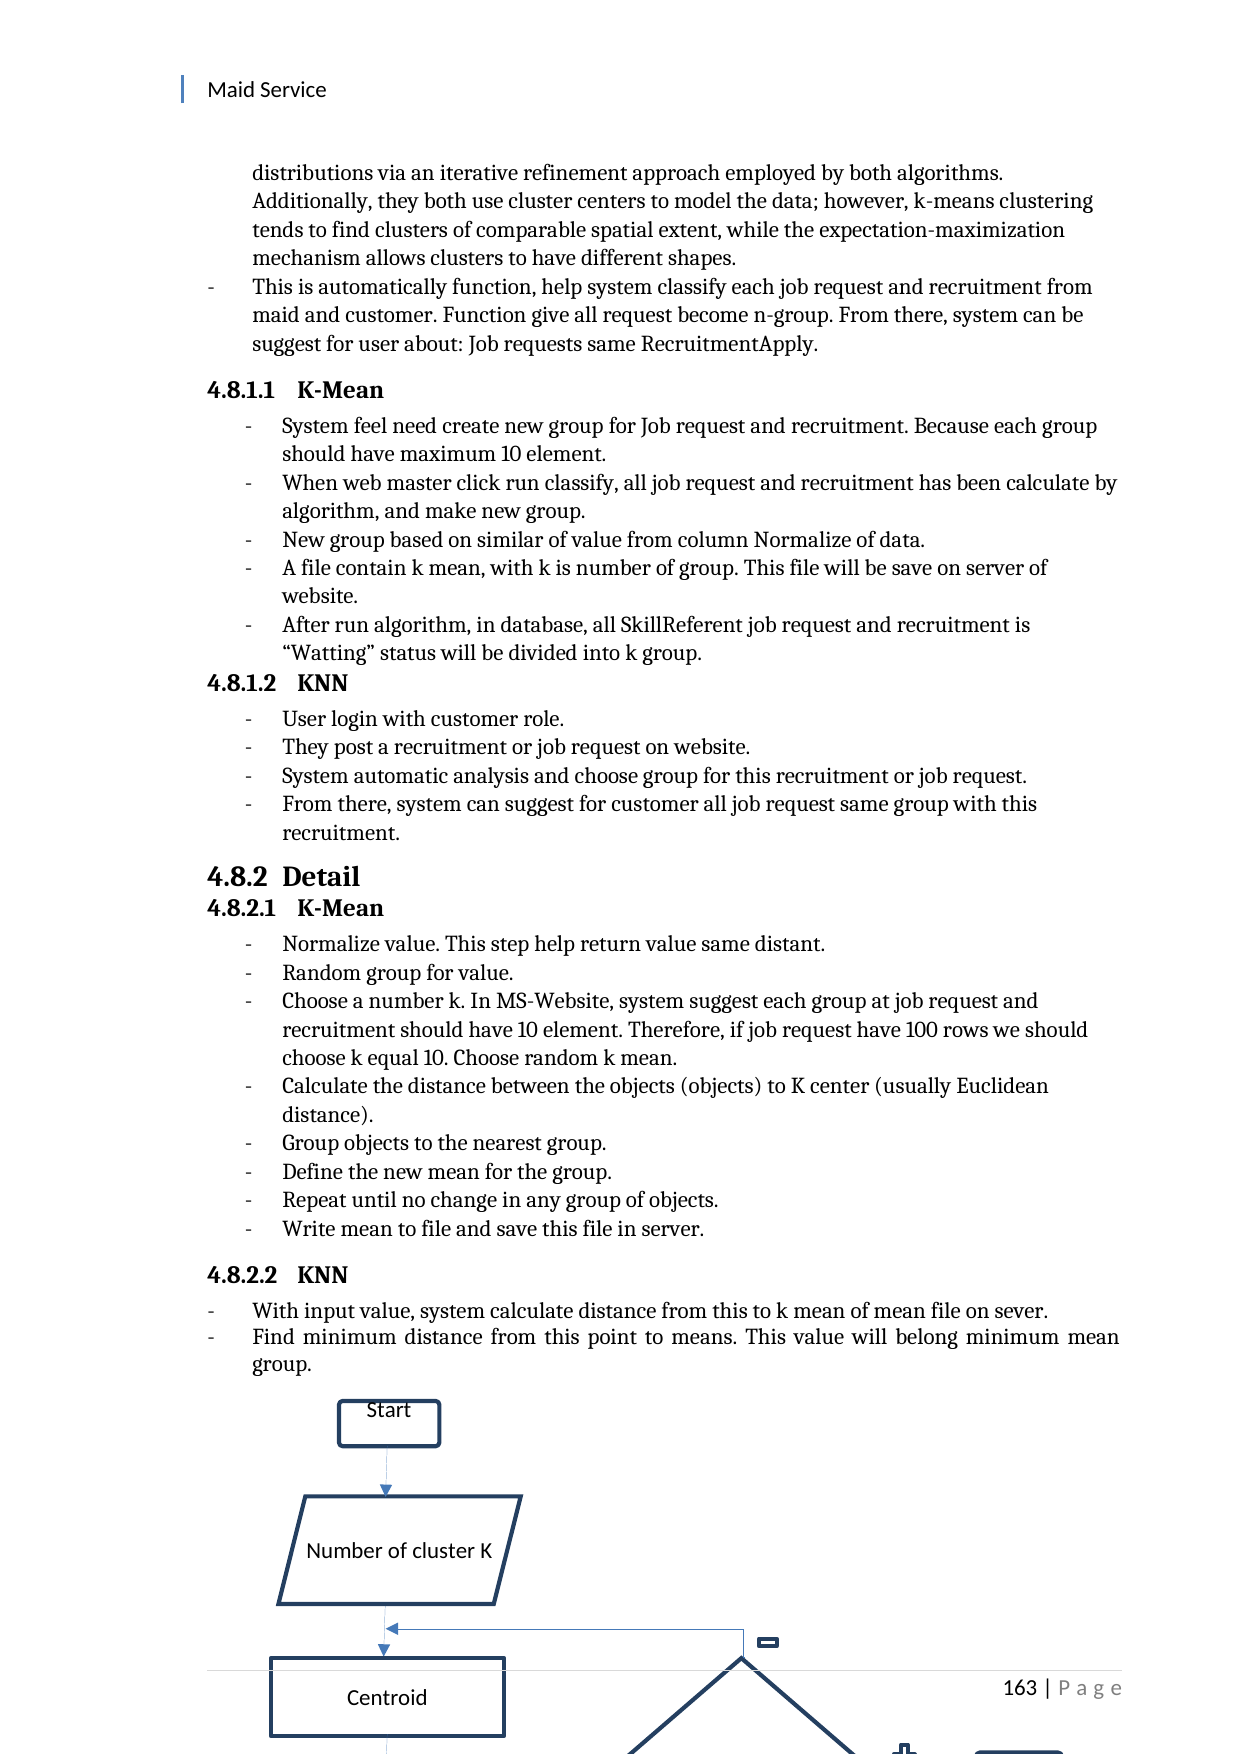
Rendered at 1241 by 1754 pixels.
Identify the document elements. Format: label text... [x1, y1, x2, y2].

list With input value, system calculate distance from this to k mean of mean file on sever. [207, 1298, 1122, 1324]
subtitle KNN [207, 669, 1122, 697]
list A file contain k mean, with k is number of group. This file will be save on server of website. [244, 555, 1122, 610]
subtitle KNN [207, 1261, 1122, 1289]
list System automatic analysis and choose group for this recruitment or job request. [244, 763, 1122, 789]
list Normalize value. This step help return value same distant. [244, 931, 1122, 957]
list Calculate the distance between the objects (objects) to K center (usually Euclidean distance). [244, 1073, 1122, 1128]
subtitle Detail [207, 860, 1122, 894]
list Find minimum distance from this point to means. This value will belong minimum mean group. [207, 1324, 1122, 1377]
list Group objects to the nearest group. [244, 1130, 1122, 1156]
list This is automatically function, help system classify each job request and recruitment from maid and customer. Function give all request become n-group. From there, system can be suggest for user about: Job requests same RecruitmentApply. [207, 274, 1122, 357]
list Define the new mean for the group. [244, 1158, 1122, 1185]
list New group based on similar of value from column Normalize of data. [244, 526, 1122, 553]
list Choose a number k. In MS-Website, system suggest each group at job request and recruitment should have 10 element. Therefore, if job request have 100 rows we should choose k equal 10. Choose random k mean. [244, 988, 1122, 1071]
subtitle K-Mean [207, 894, 1122, 923]
subtitle K-Mean [207, 376, 1122, 404]
list Repeat until no change in any group of objects. [244, 1187, 1122, 1213]
list User login with customer role. [244, 706, 1122, 732]
list From there, system can suggest for customer all job request same group with this recruitment. [244, 791, 1122, 846]
list When web master click run classify, all job request and recruitment has been calculate by algorithm, and make new group. [244, 469, 1122, 524]
list After run algorithm, in database, all SkillReferent job request and recruitment is “Watting” status will be divided into k group. [244, 612, 1122, 667]
list Write mean to file and save this file in server. [244, 1215, 1122, 1242]
list System feel need create new group for Job request and recruitment. Because each group should have maximum 10 element. [244, 413, 1122, 467]
list Random group for value. [244, 959, 1122, 986]
list They post a recruitment or job request on website. [244, 734, 1122, 761]
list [207, 160, 1122, 272]
